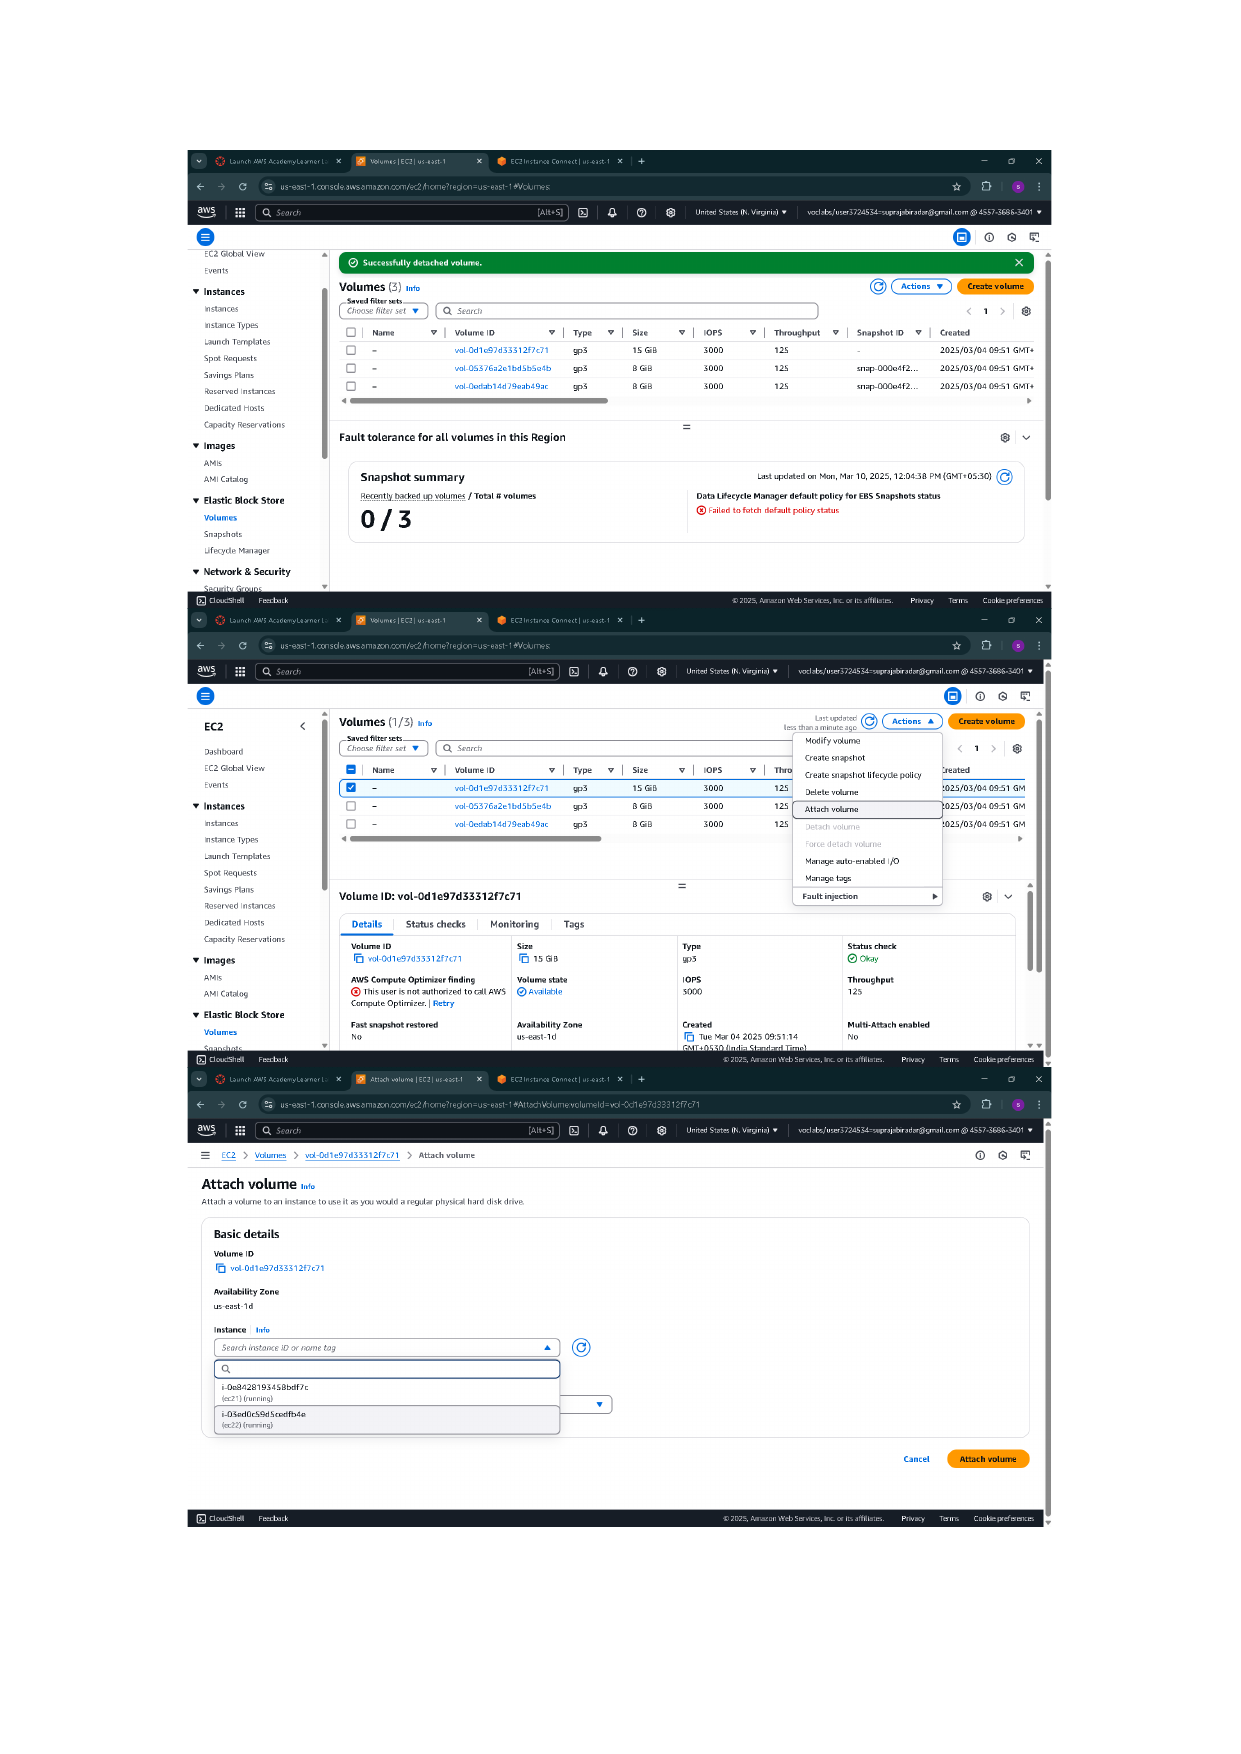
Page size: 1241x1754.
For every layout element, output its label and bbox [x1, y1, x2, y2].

picture [187, 150, 1052, 1527]
